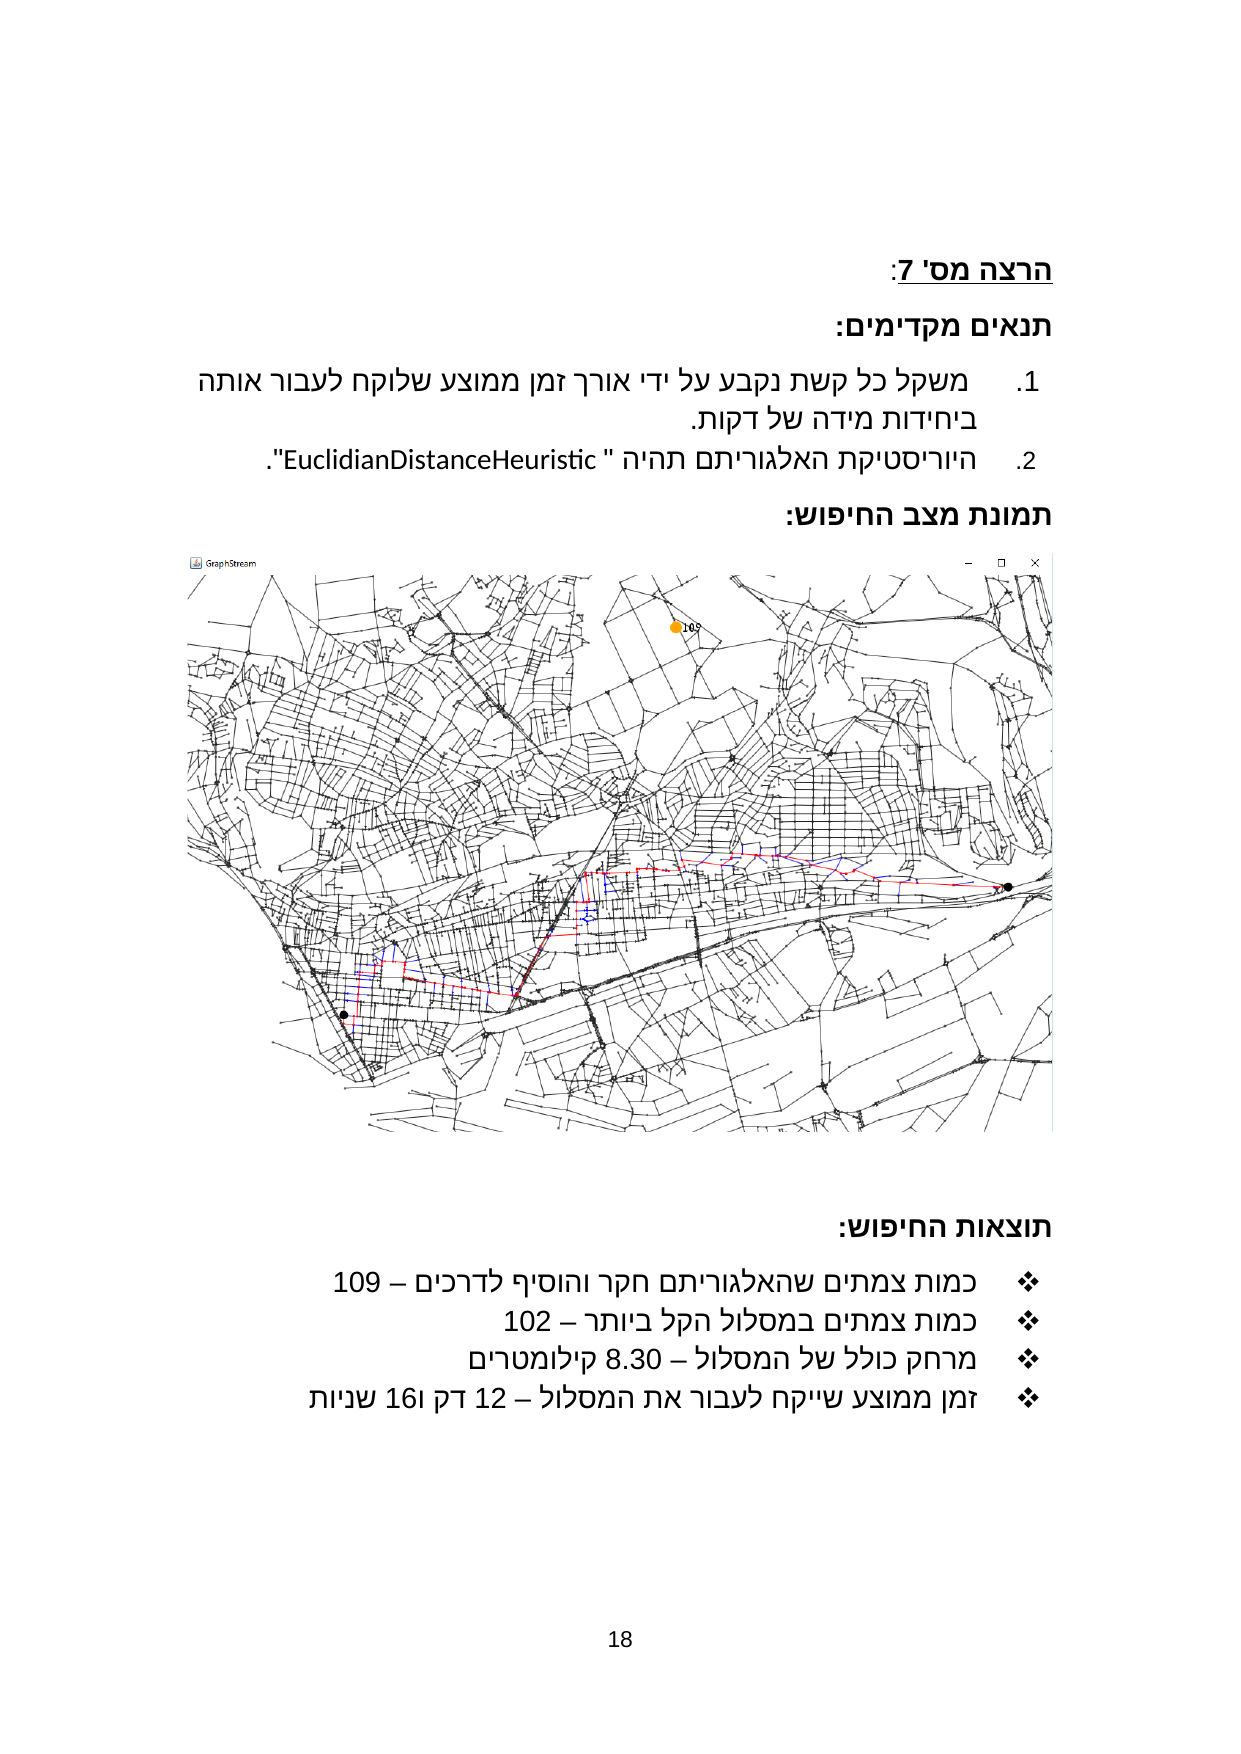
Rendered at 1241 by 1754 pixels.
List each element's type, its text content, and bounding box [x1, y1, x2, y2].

list כמות צמתים שהאלגוריתם חקר והוסיף לדרכים – 109 [187, 1265, 1015, 1298]
text תוצאות החיפוש: [187, 1209, 1053, 1243]
text תנאים מקדימים: [187, 308, 1053, 342]
list היוריסטיקת האלגוריתם תהיה " EuclidianDistanceHeuristic". [187, 441, 1015, 476]
text הרצה מס' 7: [187, 253, 1053, 287]
text תמונת מצב החיפוש: [187, 498, 1053, 532]
list מרחק כולל של המסלול – 8.30 קילומטרים [187, 1342, 1015, 1376]
list זמן ממוצע שייקח לעבור את המסלול – 12 דק ו16 שניות [187, 1381, 1015, 1415]
picture [187, 553, 1053, 1132]
list משקל כל קשת נקבע על ידי אורך זמן ממוצע שלוקח לעבור אותה ביחידות מידה של דקות. [187, 364, 1015, 436]
list כמות צמתים במסלול הקל ביותר – 102 [187, 1303, 1015, 1337]
